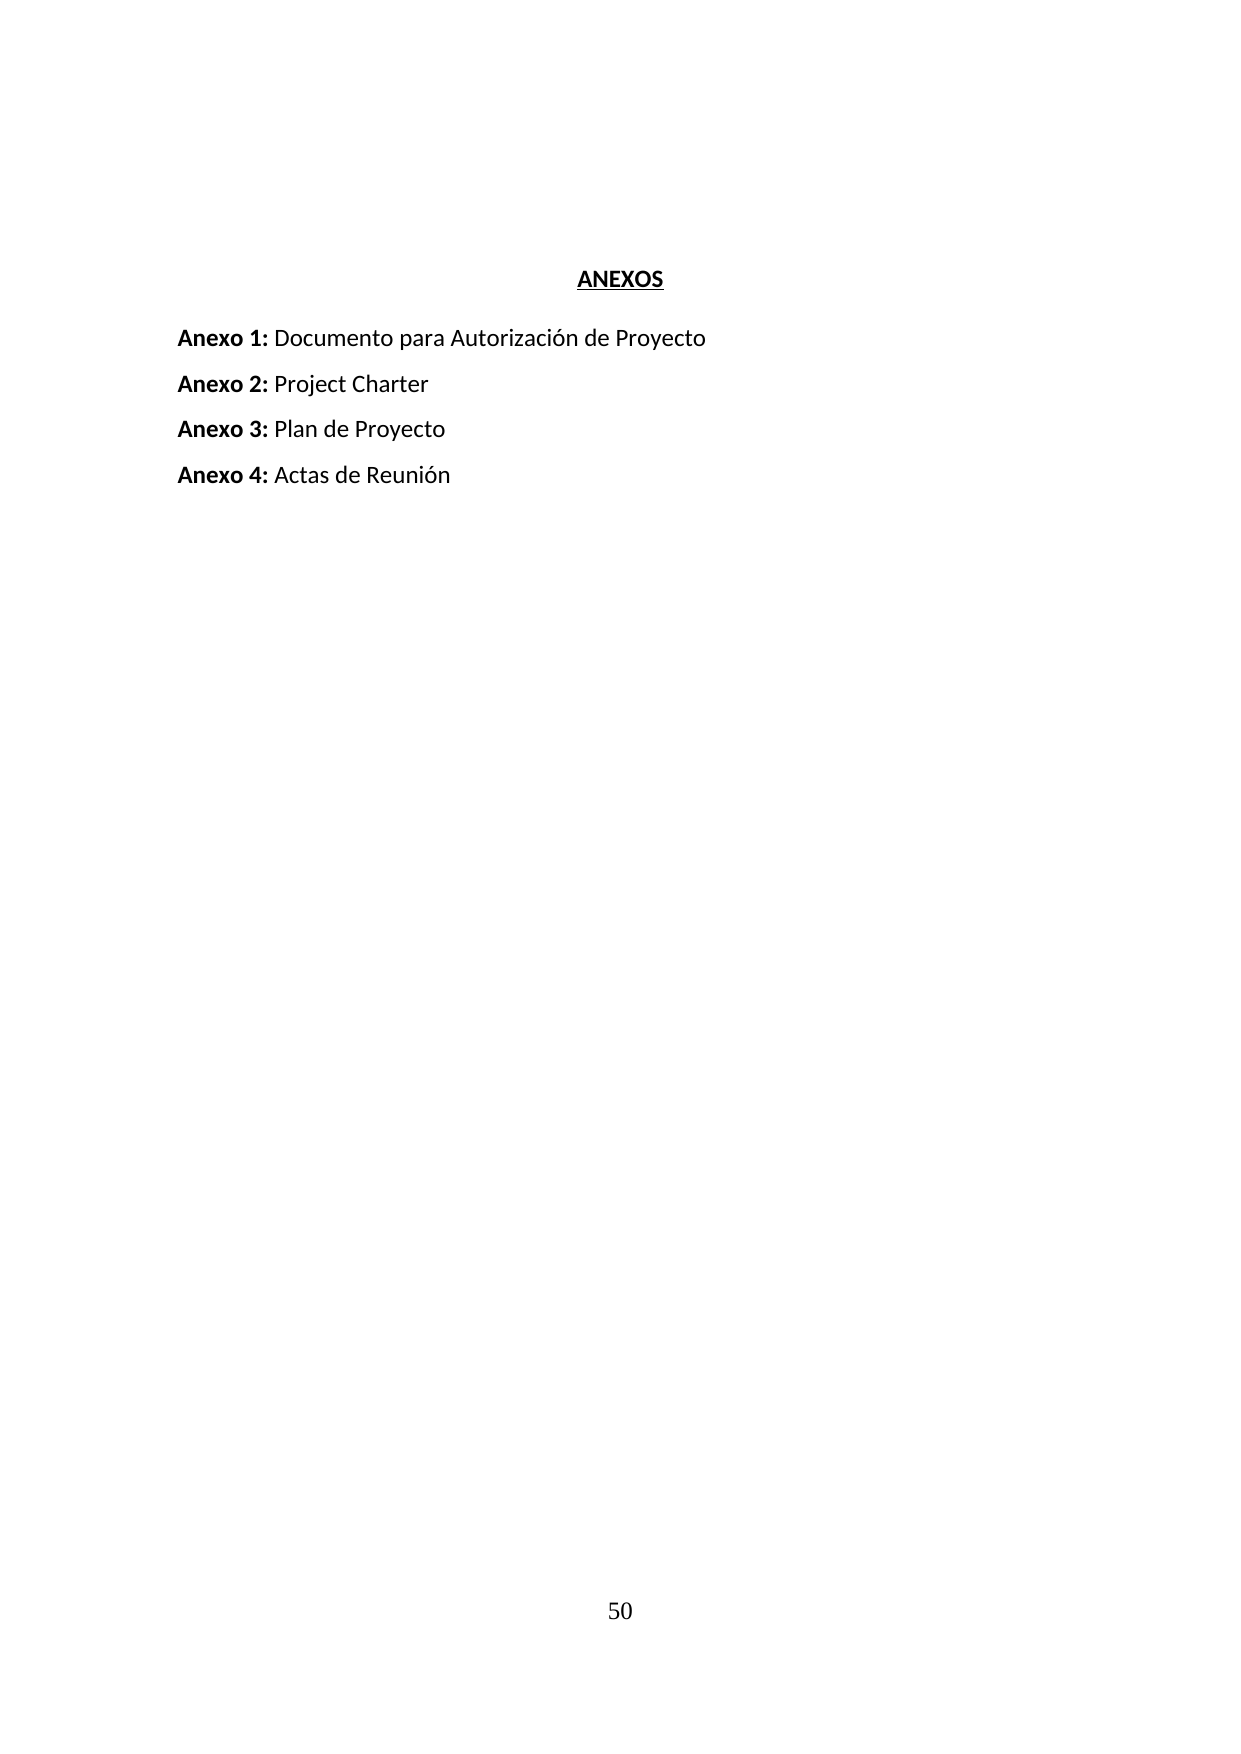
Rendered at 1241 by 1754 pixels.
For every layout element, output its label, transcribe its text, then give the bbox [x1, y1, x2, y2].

text Anexo 3: Plan de Proyecto [177, 413, 1063, 444]
subtitle ANEXOS [177, 263, 1063, 293]
text Anexo 2: Project Charter [177, 368, 1063, 398]
text Anexo 4: Actas de Reunión [177, 459, 1063, 490]
subtitle Anexo 1: Documento para Autorización de Proyecto [177, 322, 1063, 352]
